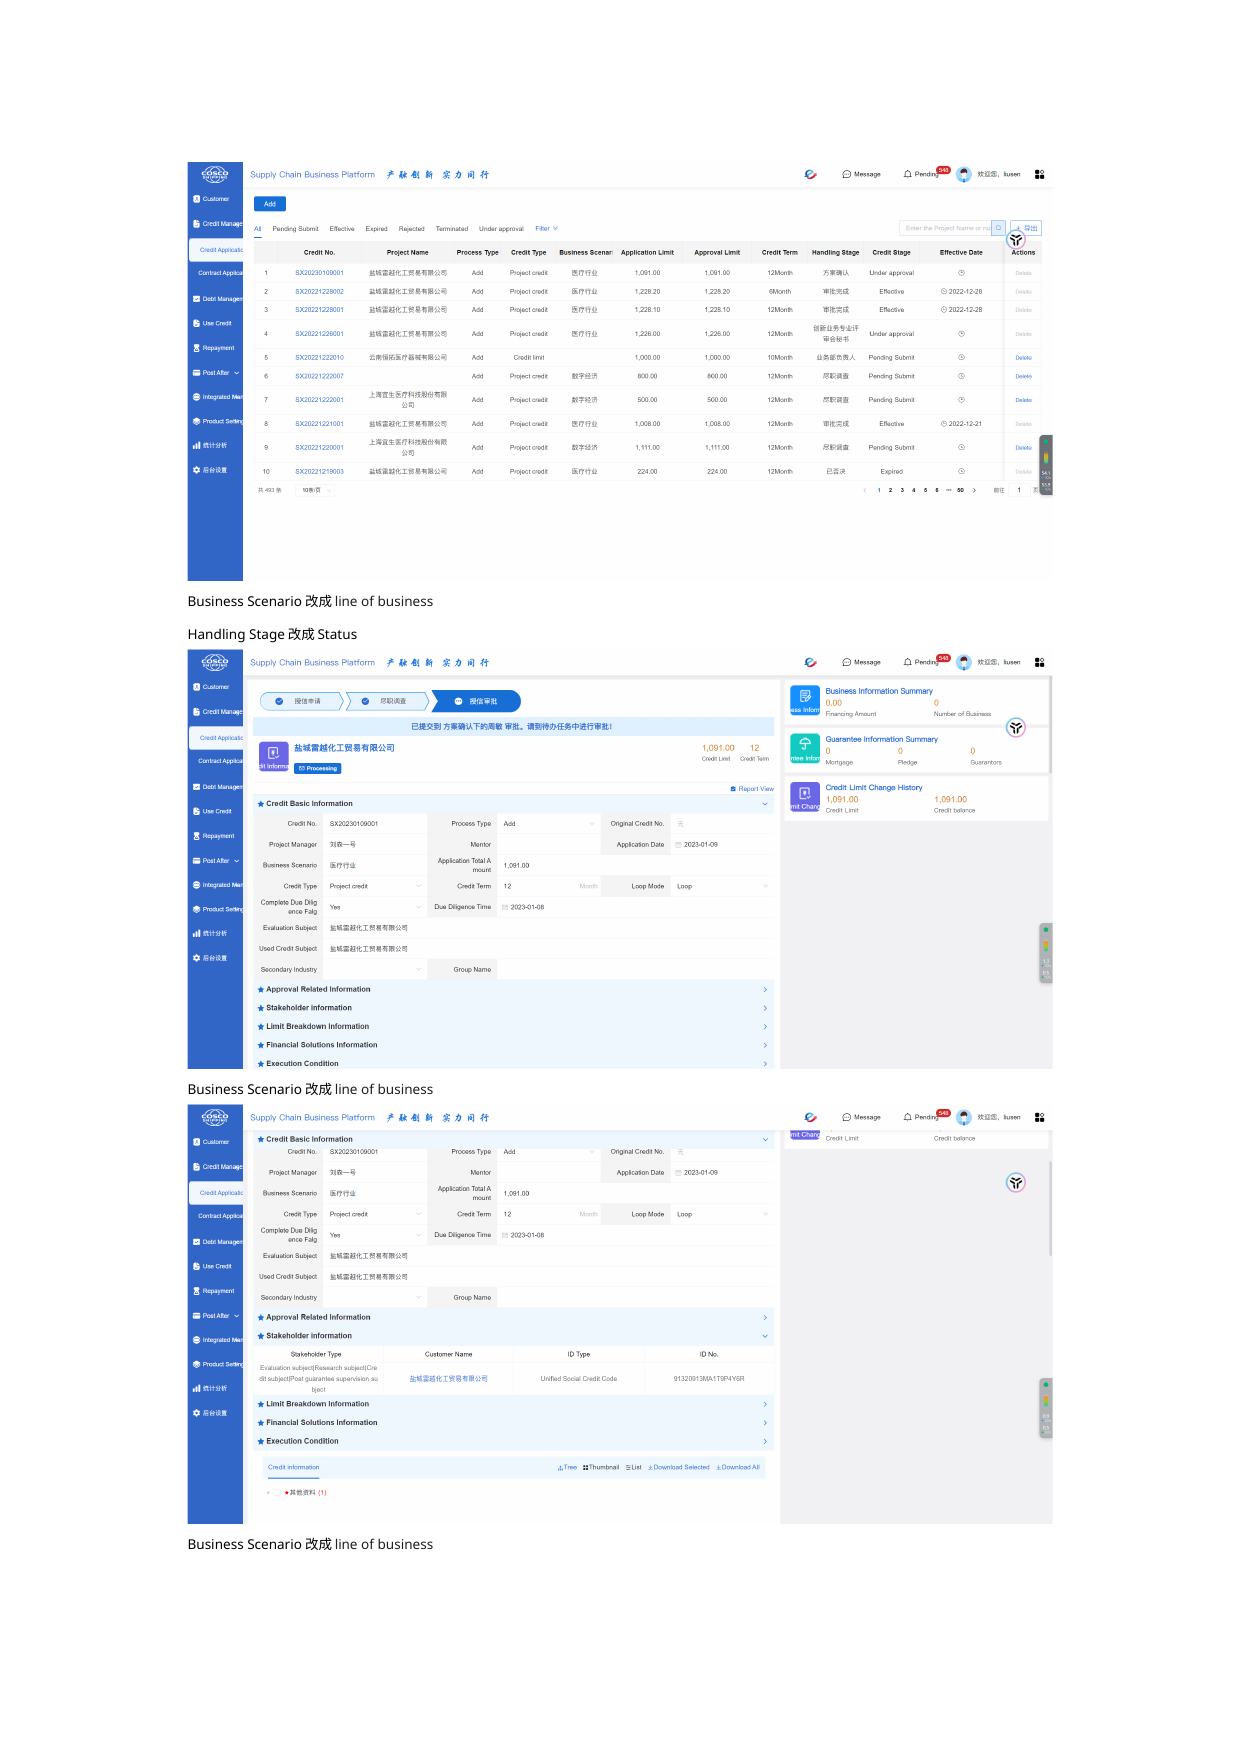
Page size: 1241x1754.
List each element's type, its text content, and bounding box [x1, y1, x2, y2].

text Business Scenario改成line of business [187, 1527, 1053, 1559]
picture [187, 1104, 1053, 1524]
text Business Scenario改成line of business [187, 584, 1053, 617]
text Business Scenario改成line of business [187, 1072, 1053, 1104]
picture [187, 162, 1053, 581]
text Handling Stage改成Status [187, 617, 1053, 649]
picture [187, 649, 1053, 1069]
